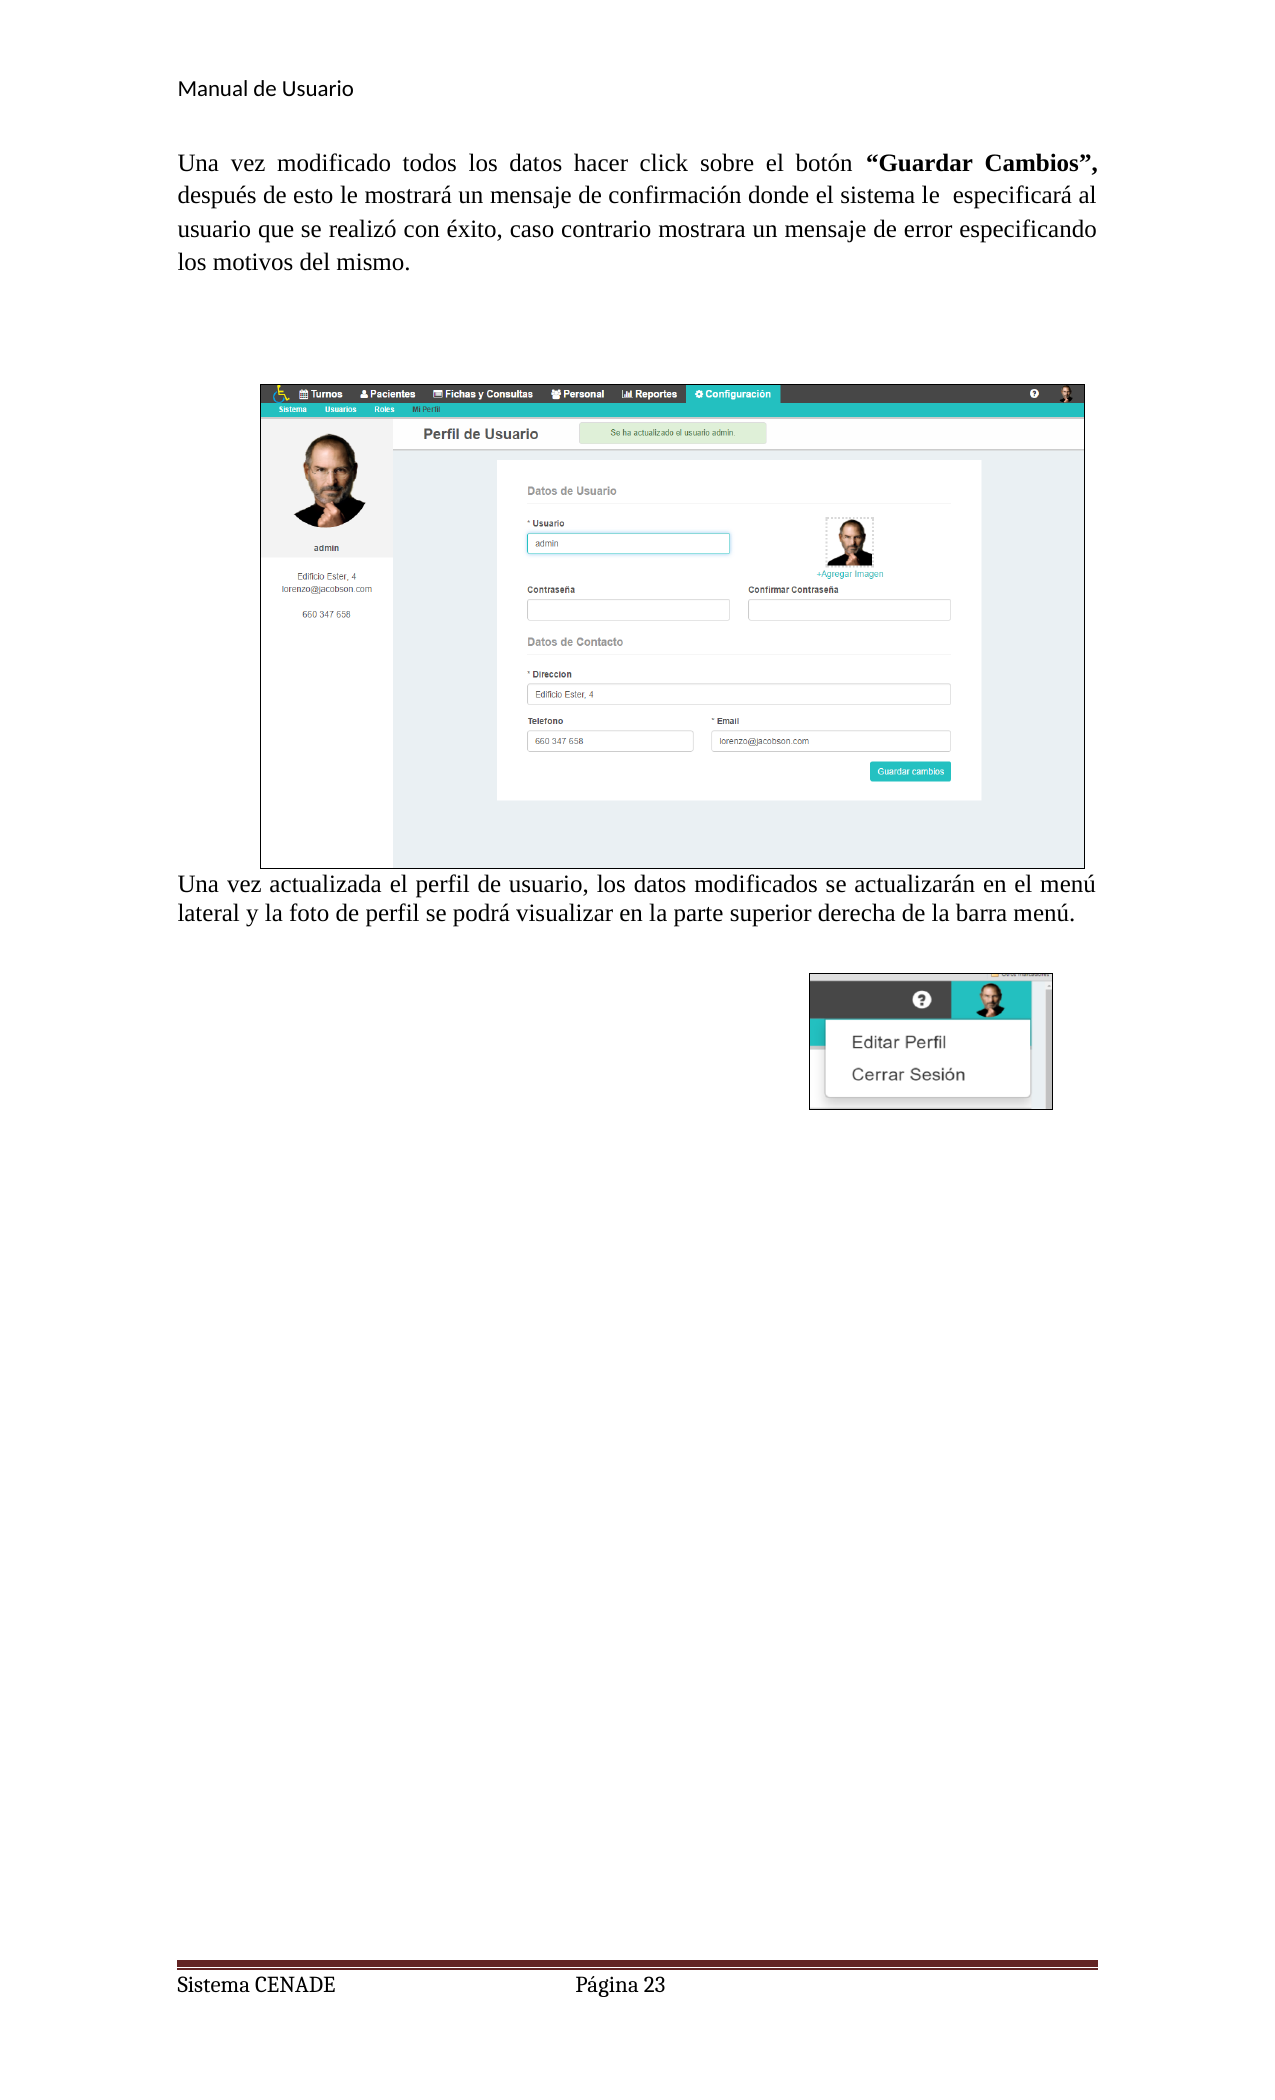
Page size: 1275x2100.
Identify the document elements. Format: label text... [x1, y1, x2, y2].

text Una vez actualizada el perfil de usuario, los datos modificados se actualizarán en el menú lateral y la foto de perfil se podrá visualizar en la parte superior derecha de la barra menú. [177, 358, 1098, 927]
text Una vez modificado todos los datos hacer click sobre el botón “Guardar Cambios”, después de esto le mostrará un mensaje de confirmación donde el sistema le especificará al usuario que se realizó con éxito, caso contrario mostrara un mensaje de error especificando los motivos del mismo. [177, 148, 1098, 275]
picture [810, 974, 1052, 1109]
